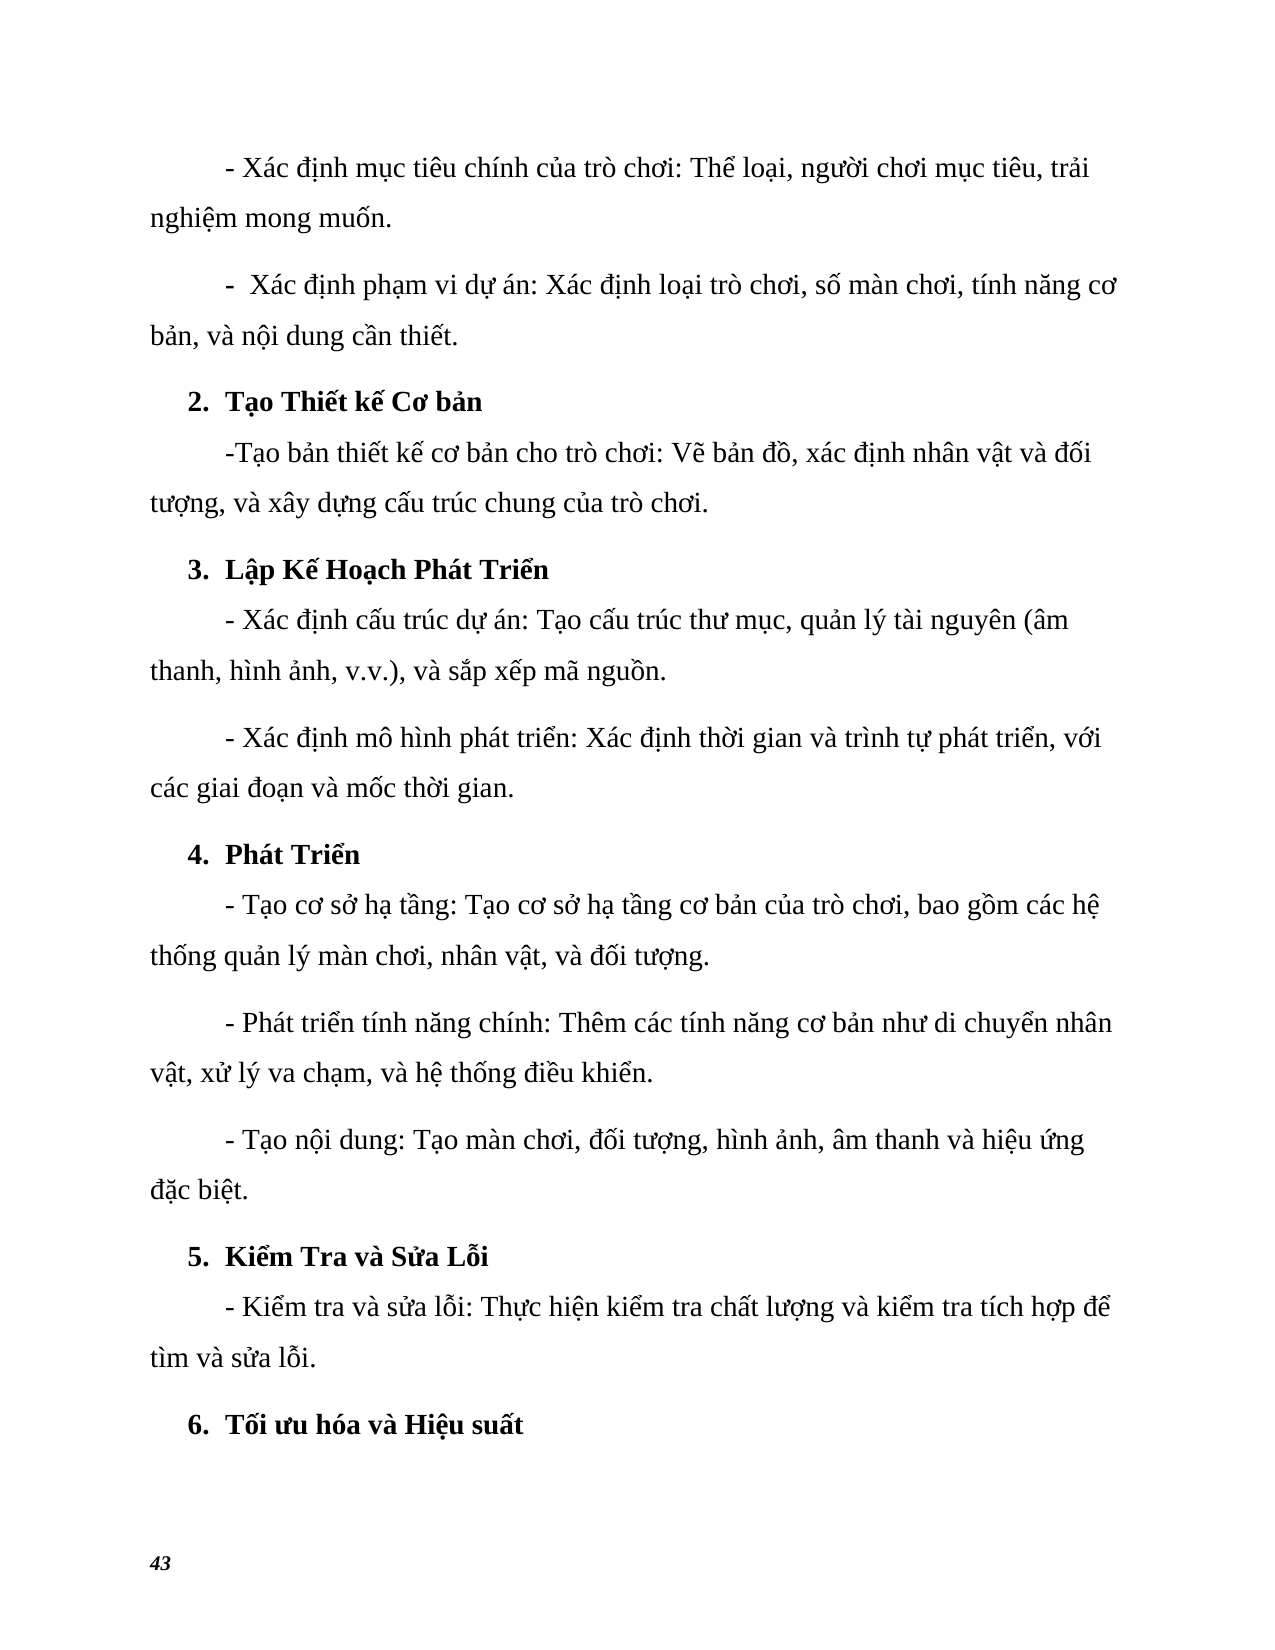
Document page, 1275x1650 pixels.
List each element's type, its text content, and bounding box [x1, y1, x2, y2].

text - Xác định mô hình phát triển: Xác định thời gian và trình tự phát triển, với các giai đoạn và mốc thời gian. [150, 720, 1125, 804]
list Kiểm Tra và Sửa Lỗi [187, 1239, 1125, 1273]
text - Xác định phạm vi dự án: Xác định loại trò chơi, số màn chơi, tính năng cơ bản, và nội dung cần thiết. [150, 267, 1125, 351]
text - Xác định cấu trúc dự án: Tạo cấu trúc thư mục, quản lý tài nguyên (âm thanh, hình ảnh, v.v.), và sắp xếp mã nguồn. [150, 602, 1125, 686]
list Tạo Thiết kế Cơ bản [187, 384, 1125, 418]
text - Kiểm tra và sửa lỗi: Thực hiện kiểm tra chất lượng và kiểm tra tích hợp để tìm và sửa lỗi. [150, 1289, 1125, 1373]
list Phát Triển [187, 837, 1125, 871]
list Tối ưu hóa và Hiệu suất [187, 1407, 1125, 1440]
list Lập Kế Hoạch Phát Triển [187, 552, 1125, 586]
text -Tạo bản thiết kế cơ bản cho trò chơi: Vẽ bản đồ, xác định nhân vật và đối tượng, và xây dựng cấu trúc chung của trò chơi. [150, 435, 1125, 519]
text - Phát triển tính năng chính: Thêm các tính năng cơ bản như di chuyển nhân vật, xử lý va chạm, và hệ thống điều khiển. [150, 1005, 1125, 1088]
text - Xác định mục tiêu chính của trò chơi: Thể loại, người chơi mục tiêu, trải nghiệm mong muốn. [150, 150, 1125, 234]
text - Tạo nội dung: Tạo màn chơi, đối tượng, hình ảnh, âm thanh và hiệu ứng đặc biệt. [150, 1122, 1125, 1206]
text - Tạo cơ sở hạ tầng: Tạo cơ sở hạ tầng cơ bản của trò chơi, bao gồm các hệ thống quản lý màn chơi, nhân vật, và đối tượng. [150, 887, 1125, 971]
